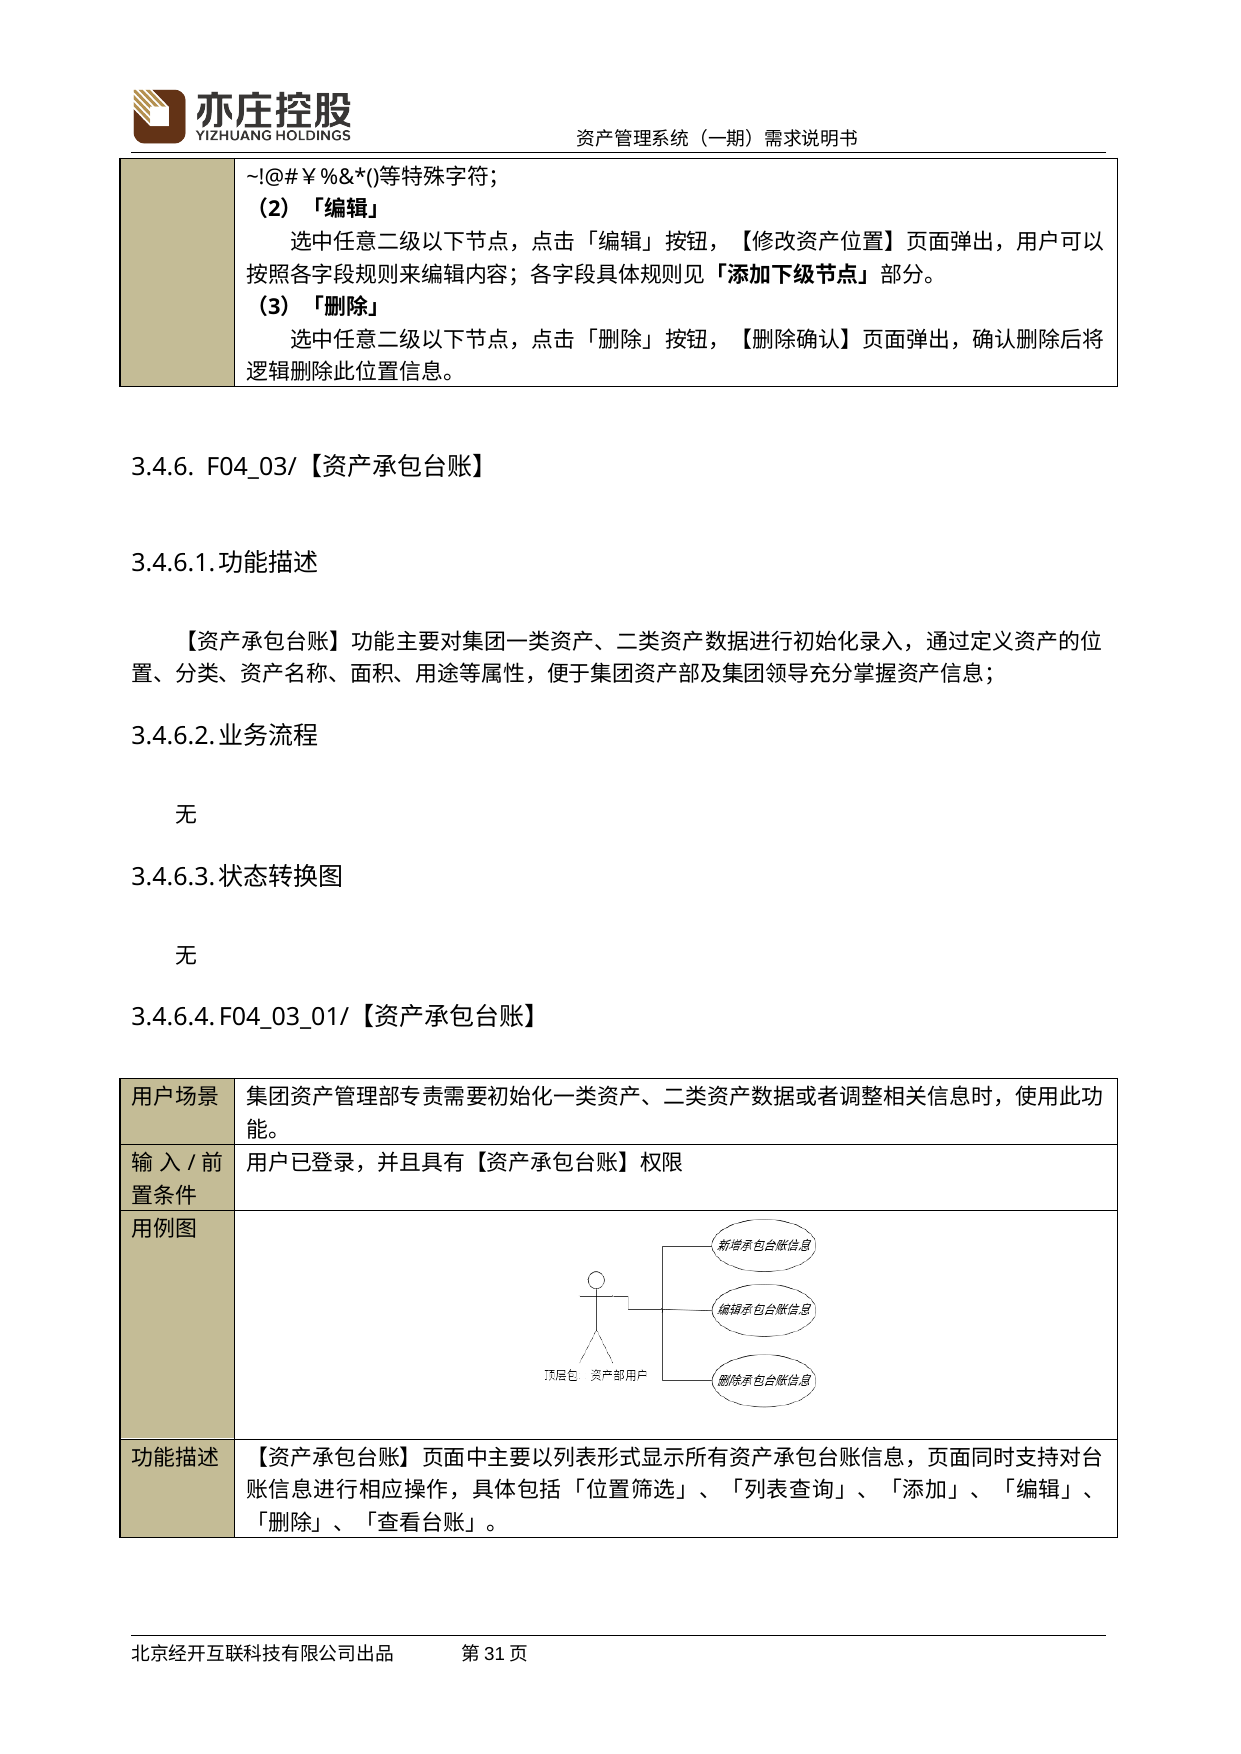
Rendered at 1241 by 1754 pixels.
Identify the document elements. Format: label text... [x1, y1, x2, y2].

text 【资产承包台账】功能主要对集团一类资产、二类资产数据进行初始化录入，通过定义资产的位置、分类、资产名称、面积、用途等属性，便于集团资产部及集团领导充分掌握资产信息； [131, 623, 1106, 688]
table_cell 用户已登录，并且具有【资产承包台账】权限 [235, 1145, 1117, 1210]
list 状态转换图 [131, 842, 1106, 907]
table_cell 【资产承包台账】页面中主要以列表形式显示所有资产承包台账信息，页面同时支持对台账信息进行相应操作，具体包括「位置筛选」、「列表查询」、「添加」、「编辑」、「删除」、「查看台账」。 [235, 1440, 1117, 1537]
list 业务流程 [131, 701, 1106, 766]
table_header 用户场景 [121, 1079, 234, 1144]
text 无 [131, 797, 1106, 829]
list 功能描述 [131, 528, 1106, 593]
list F04_03_01/【资产承包台账】 [131, 982, 1106, 1047]
table_cell 业务规则 [121, 159, 234, 386]
table_header 集团资产管理部专责需要初始化一类资产、二类资产数据或者调整相关信息时，使用此功能。 [235, 1079, 1117, 1144]
text 无 [131, 937, 1106, 970]
table_cell 用例图 [121, 1211, 234, 1438]
list F04_03/【资产承包台账】 [131, 432, 1106, 497]
table_cell [235, 1211, 1117, 1438]
table_cell 输入/前置条件 [121, 1145, 234, 1210]
picture [131, 88, 361, 145]
table_cell 功能描述 [121, 1440, 234, 1537]
